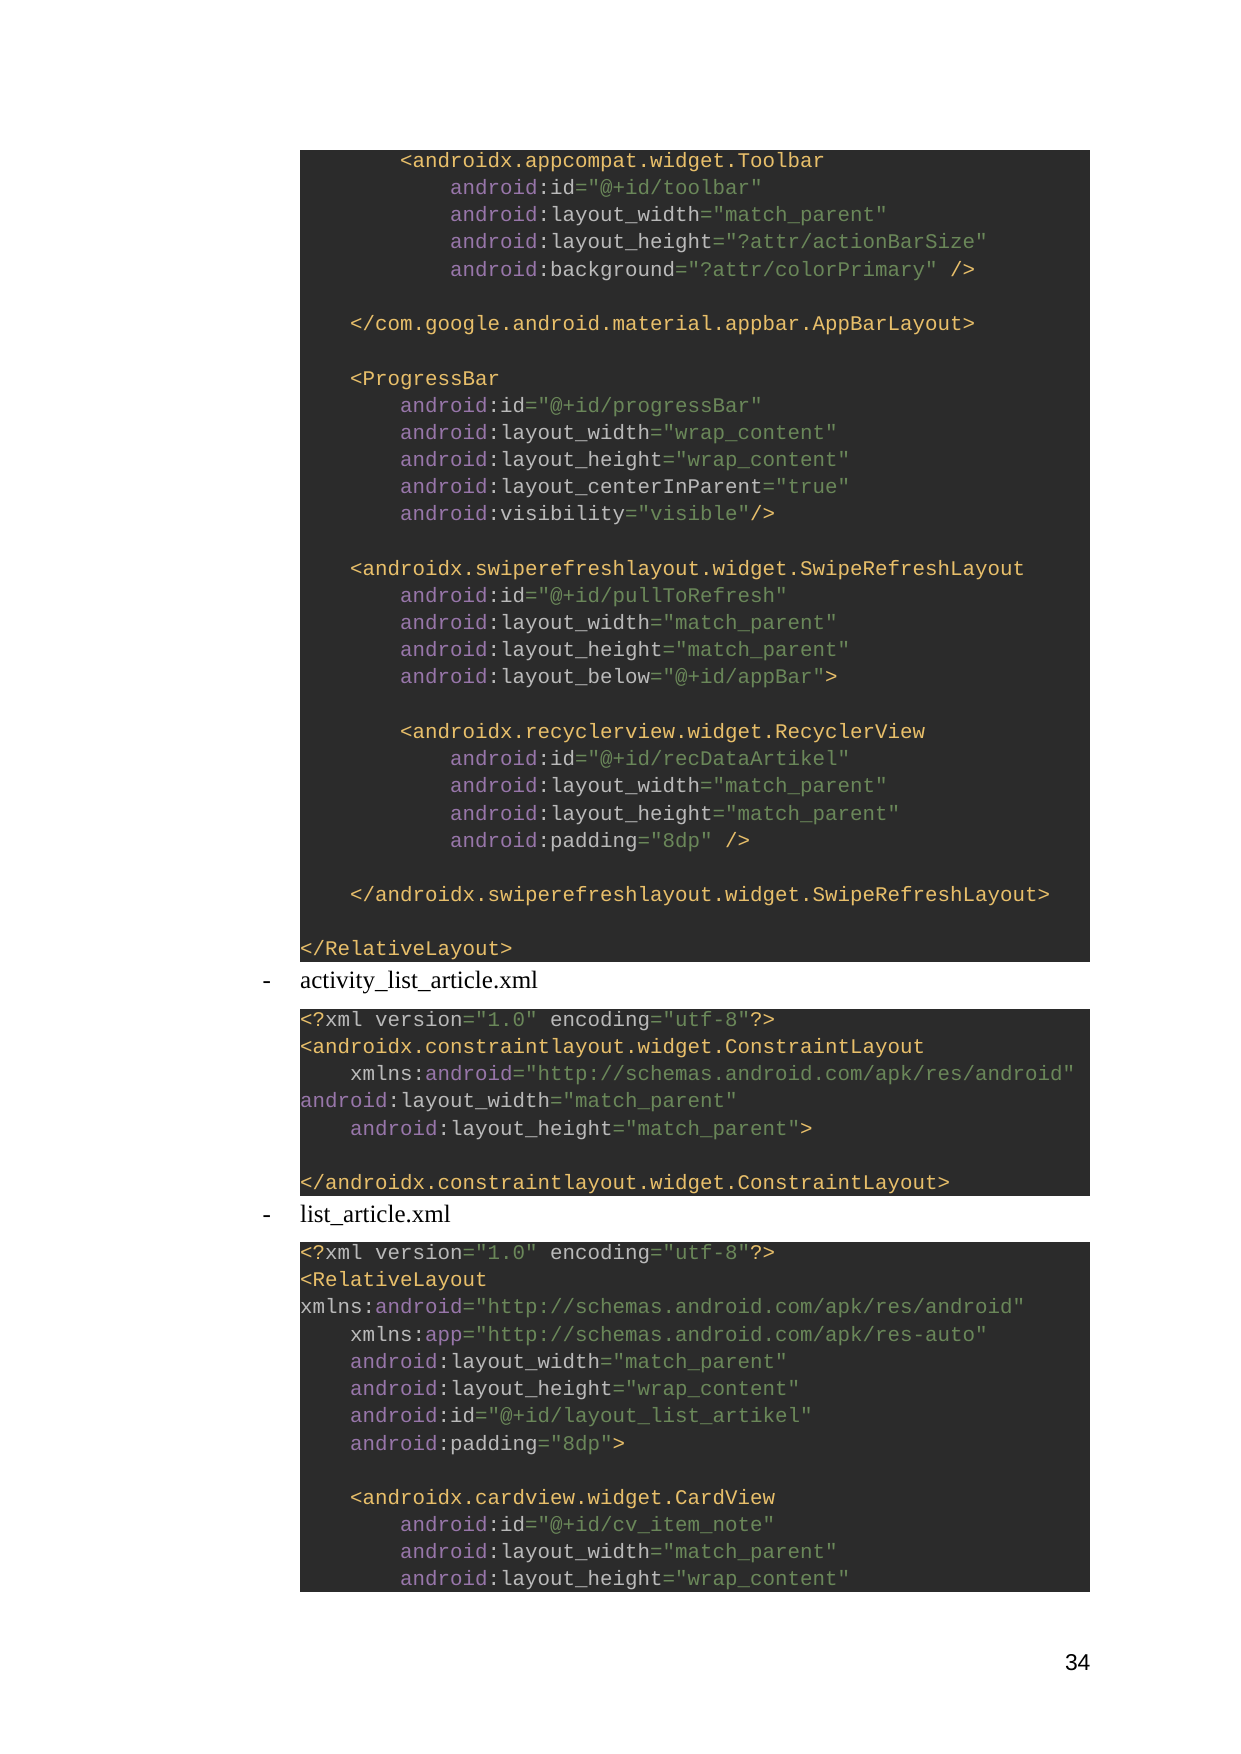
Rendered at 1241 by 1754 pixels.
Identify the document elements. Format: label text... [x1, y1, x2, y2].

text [300, 150, 1090, 962]
text <?xml version="1.0" encoding="utf-8"?> <androidx.constraintlayout.widget.ConstraintLayout xmlns:android="http://schemas.android.com/apk/res/android" android:layout_width="match_parent" android:layout_height="match_parent"> </androidx.constraintlayout.widget.ConstraintLayout> [300, 1009, 1090, 1196]
list list_article.xml [262, 1199, 1090, 1228]
list activity_list_article.xml [262, 966, 1090, 994]
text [300, 1242, 1090, 1592]
